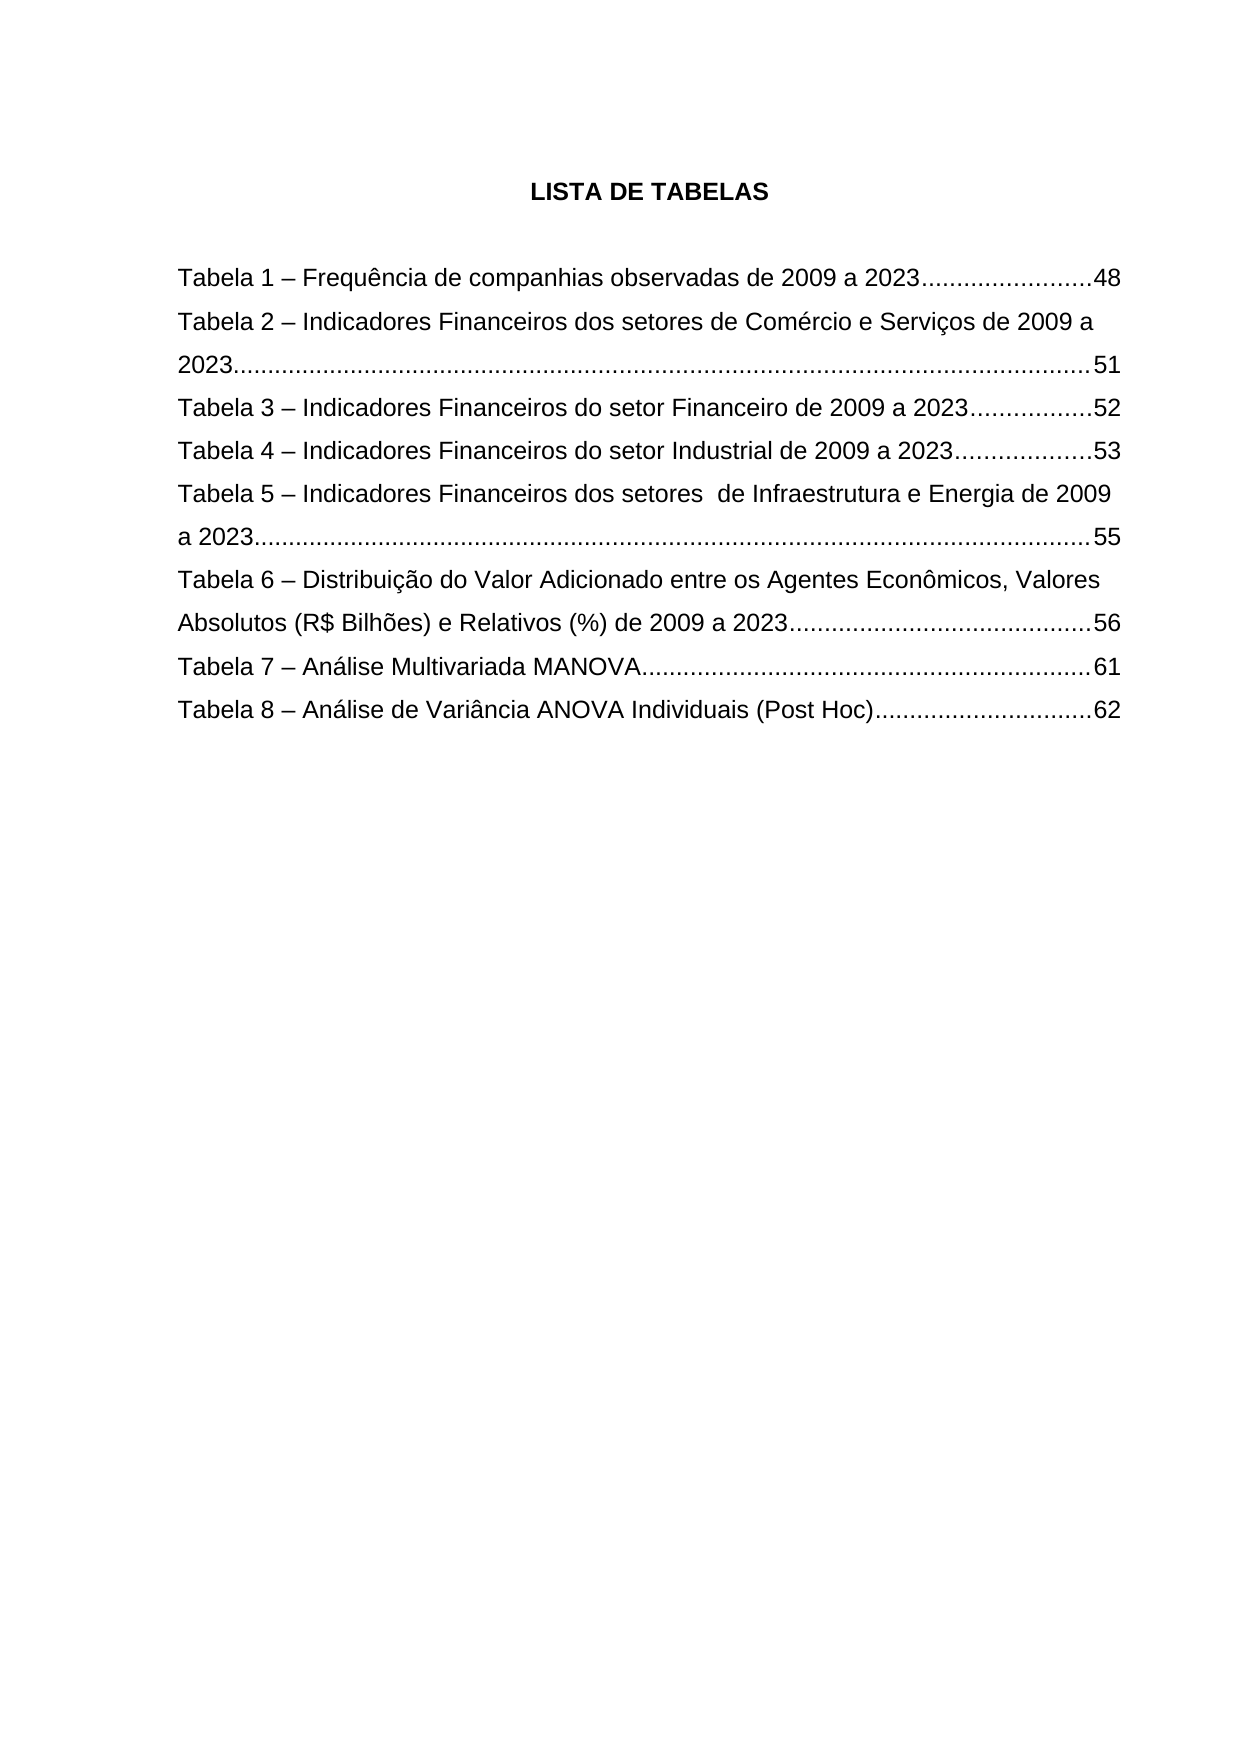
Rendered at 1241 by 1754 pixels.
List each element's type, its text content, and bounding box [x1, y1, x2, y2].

text Tabela 6 – Distribuição do Valor Adicionado entre os Agentes Econômicos, Valores Absolutos (R$ Bilhões) e Relativos (%) de 2009 a 2023 56 [177, 565, 1122, 637]
text Tabela 4 – Indicadores Financeiros do setor Industrial de 2009 a 2023 53 [177, 436, 1122, 465]
text Tabela 3 – Indicadores Financeiros do setor Financeiro de 2009 a 2023 52 [177, 393, 1122, 422]
text Tabela 1 – Frequência de companhias observadas de 2009 a 2023 48 [177, 263, 1122, 292]
text Tabela 2 – Indicadores Financeiros dos setores de Comércio e Serviços de 2009 a 2023 51 [177, 307, 1122, 378]
text Tabela 7 – Análise Multivariada MANOVA 61 [177, 652, 1122, 680]
text LISTA DE TABELAS [177, 177, 1122, 206]
text Tabela 5 – Indicadores Financeiros dos setores de Infraestrutura e Energia de 2009 a 2023 55 [177, 479, 1122, 551]
text Tabela 8 – Análise de Variância ANOVA Individuais (Post Hoc) 62 [177, 695, 1122, 723]
